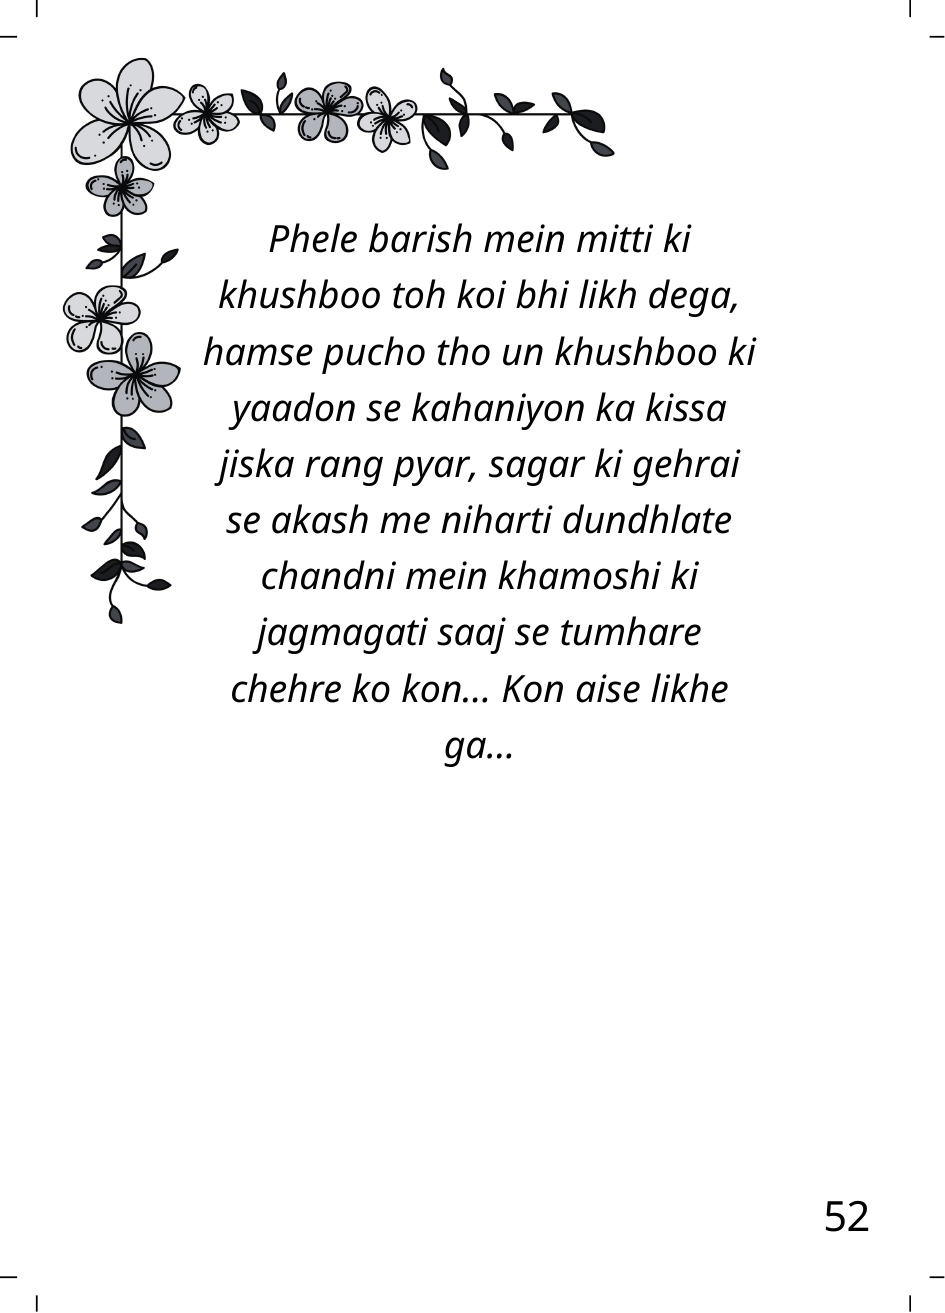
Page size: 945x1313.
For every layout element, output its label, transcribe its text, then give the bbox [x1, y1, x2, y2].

picture [61, 56, 615, 624]
text Phele barish mein mitti ki khushboo toh koi bhi likh dega, hamse pucho tho un khushboo ki yaadon se kahaniyon ka kissa jiska rang pyar, sagar ki gehrai se akash me niharti dundhlate chandni mein khamoshi ki jagmagati saaj se tumhare chehre ko kon... Kon aise likhe ga… [197, 213, 762, 769]
